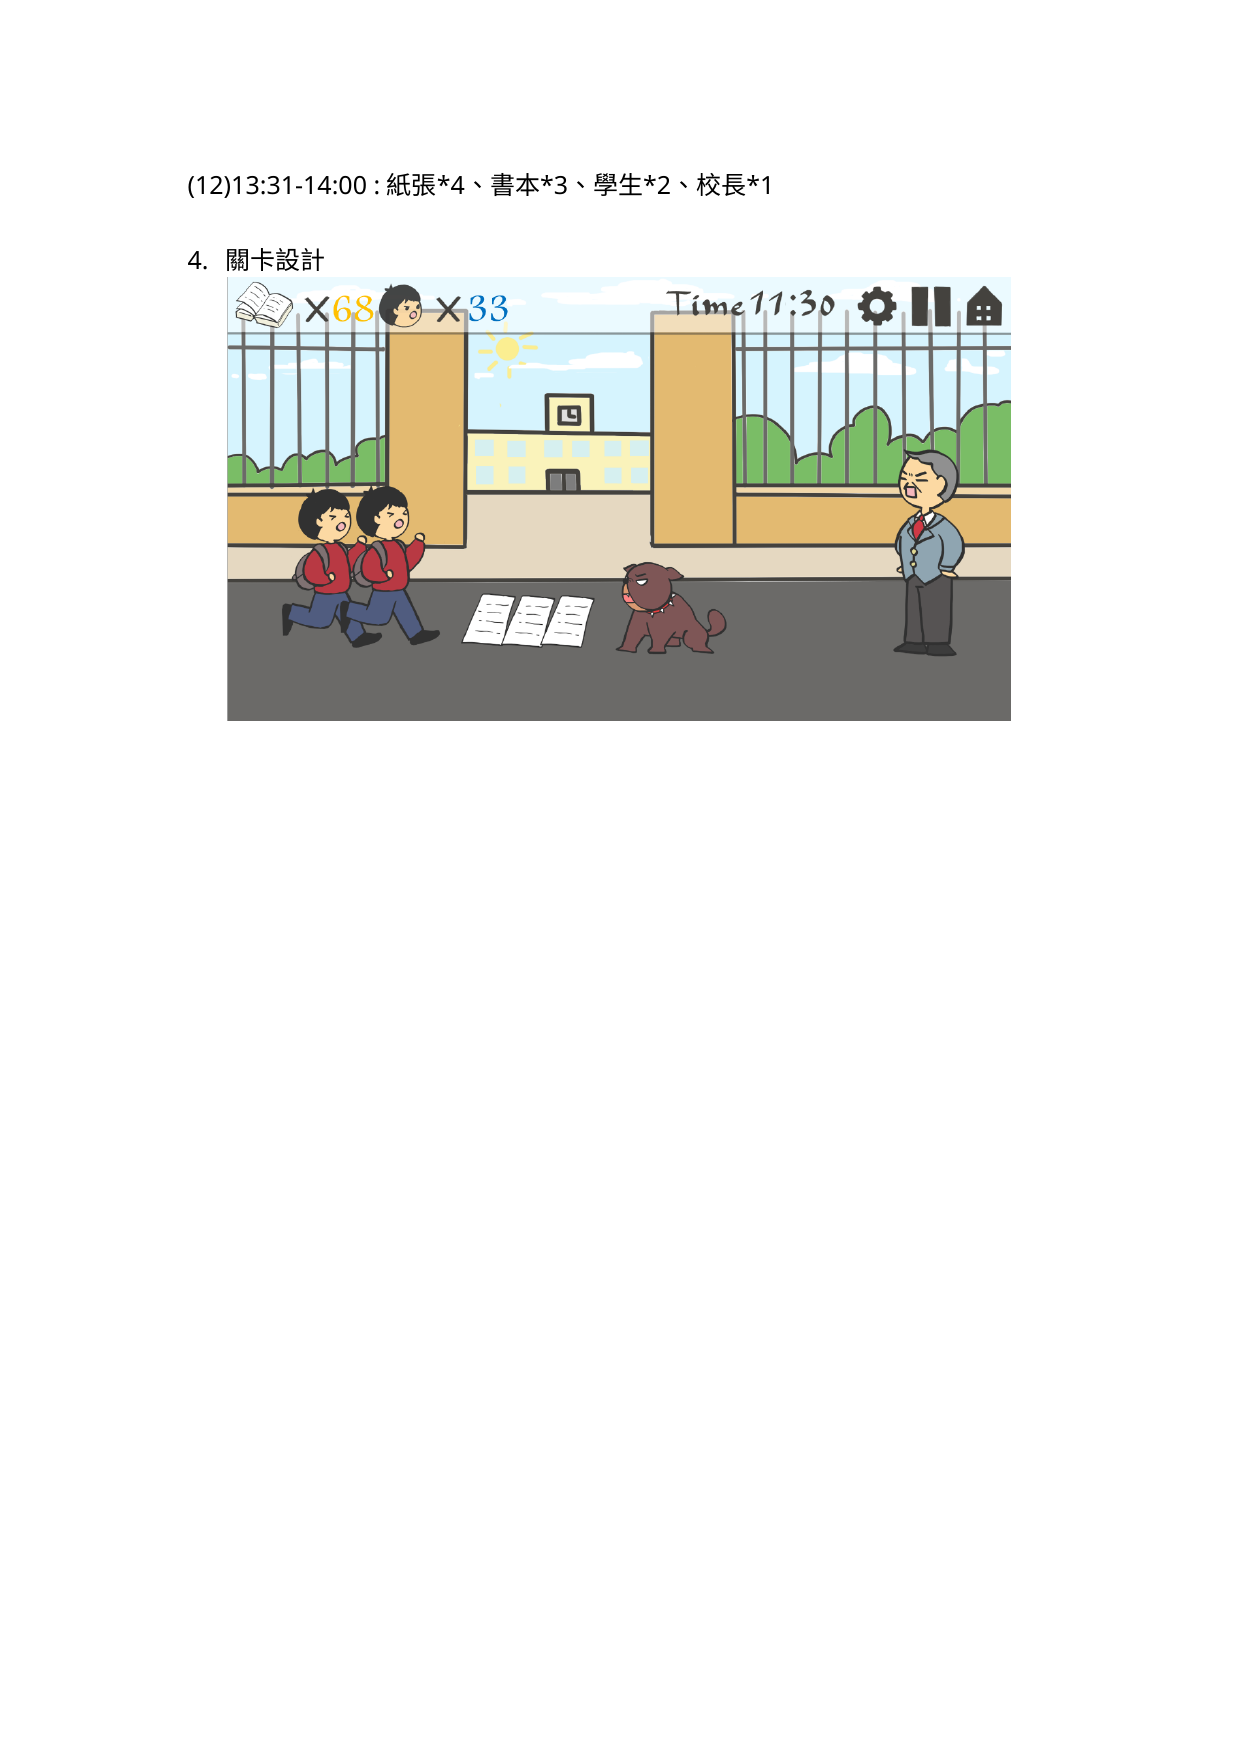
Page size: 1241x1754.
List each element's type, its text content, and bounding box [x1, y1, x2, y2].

text (12)13:31-14:00 : 紙張*4、書本*3、學生*2、校長*1 [187, 164, 1053, 202]
list 關卡設計 [187, 239, 1053, 277]
picture [225, 277, 1011, 721]
